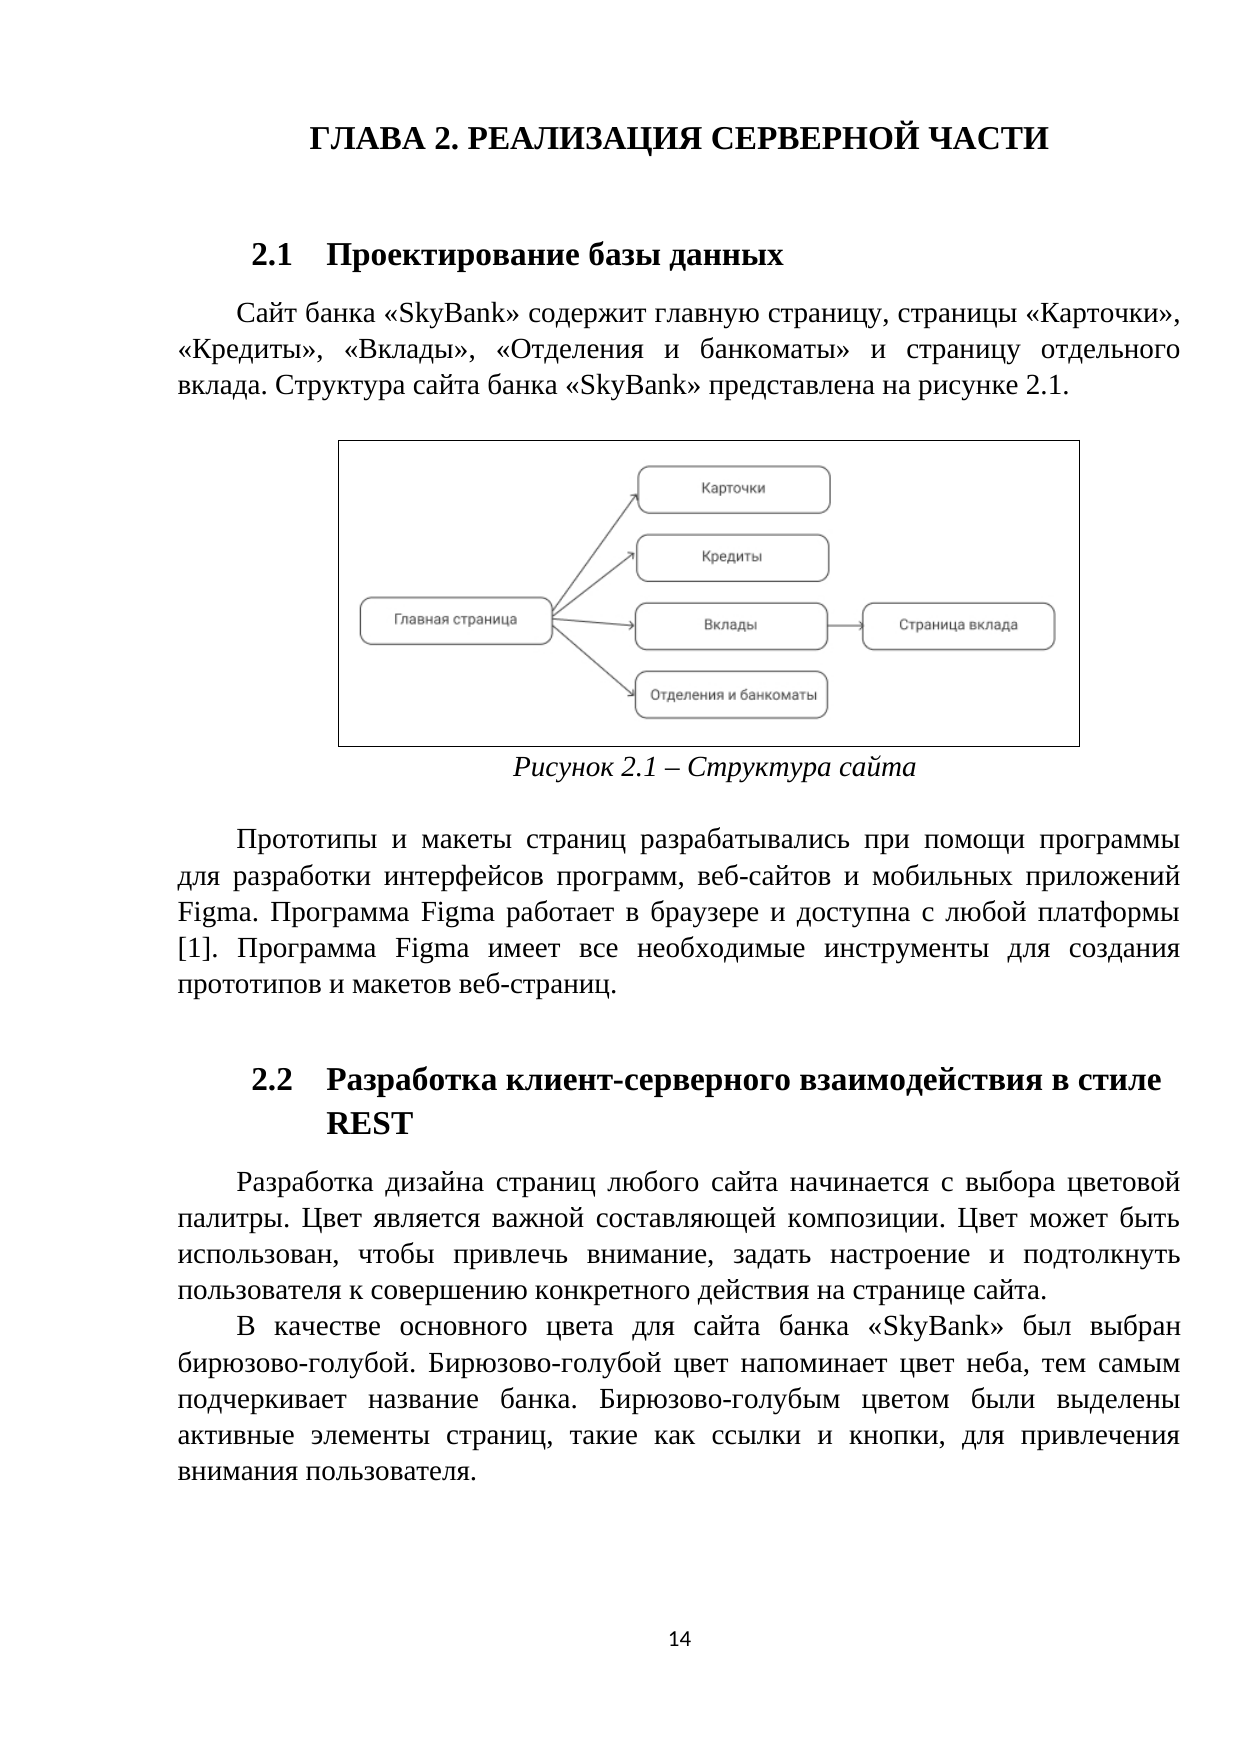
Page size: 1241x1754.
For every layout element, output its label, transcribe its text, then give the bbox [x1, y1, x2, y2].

text ГЛАВА 2. РЕАЛИЗАЦИЯ СЕРВЕРНОЙ ЧАСТИ [177, 118, 1181, 156]
text Разработка дизайна страниц любого сайта начинается с выбора цветовой палитры. Цвет является важной составляющей композиции. Цвет может быть использован, чтобы привлечь внимание, задать настроение и подтолкнуть пользователя к совершению конкретного действия на странице сайта. [177, 1164, 1181, 1306]
text В качестве основного цвета для сайта банка «SkyBank» был выбран бирюзово-голубой. Бирюзово-голубой цвет напоминает цвет неба, тем самым подчеркивает название банка. Бирюзово-голубым цветом были выделены активные элементы страниц, такие как ссылки и кнопки, для привлечения внимания пользователя. [177, 1308, 1181, 1487]
text Прототипы и макеты страниц разрабатывались при помощи программы для разработки интерфейсов программ, веб-сайтов и мобильных приложений Figma. Программа Figma работает в браузере и доступна с любой платформы [1]. Программа Figma имеет все необходимые инструменты для создания прототипов и макетов веб-страниц. [177, 821, 1181, 999]
list Проектирование базы данных [251, 234, 1181, 273]
picture [339, 441, 1079, 746]
list Разработка клиент-серверного взаимодействия в стиле REST [251, 1059, 1181, 1142]
text Рисунок 2.1 – Структура сайта [177, 749, 1181, 783]
text Сайт банка «SkyBank» содержит главную страницу, страницы «Карточки», «Кредиты», «Вклады», «Отделения и банкоматы» и страницу отдельного вклада. Структура сайта банка «SkyBank» представлена на рисунке 2.1. [177, 295, 1181, 401]
